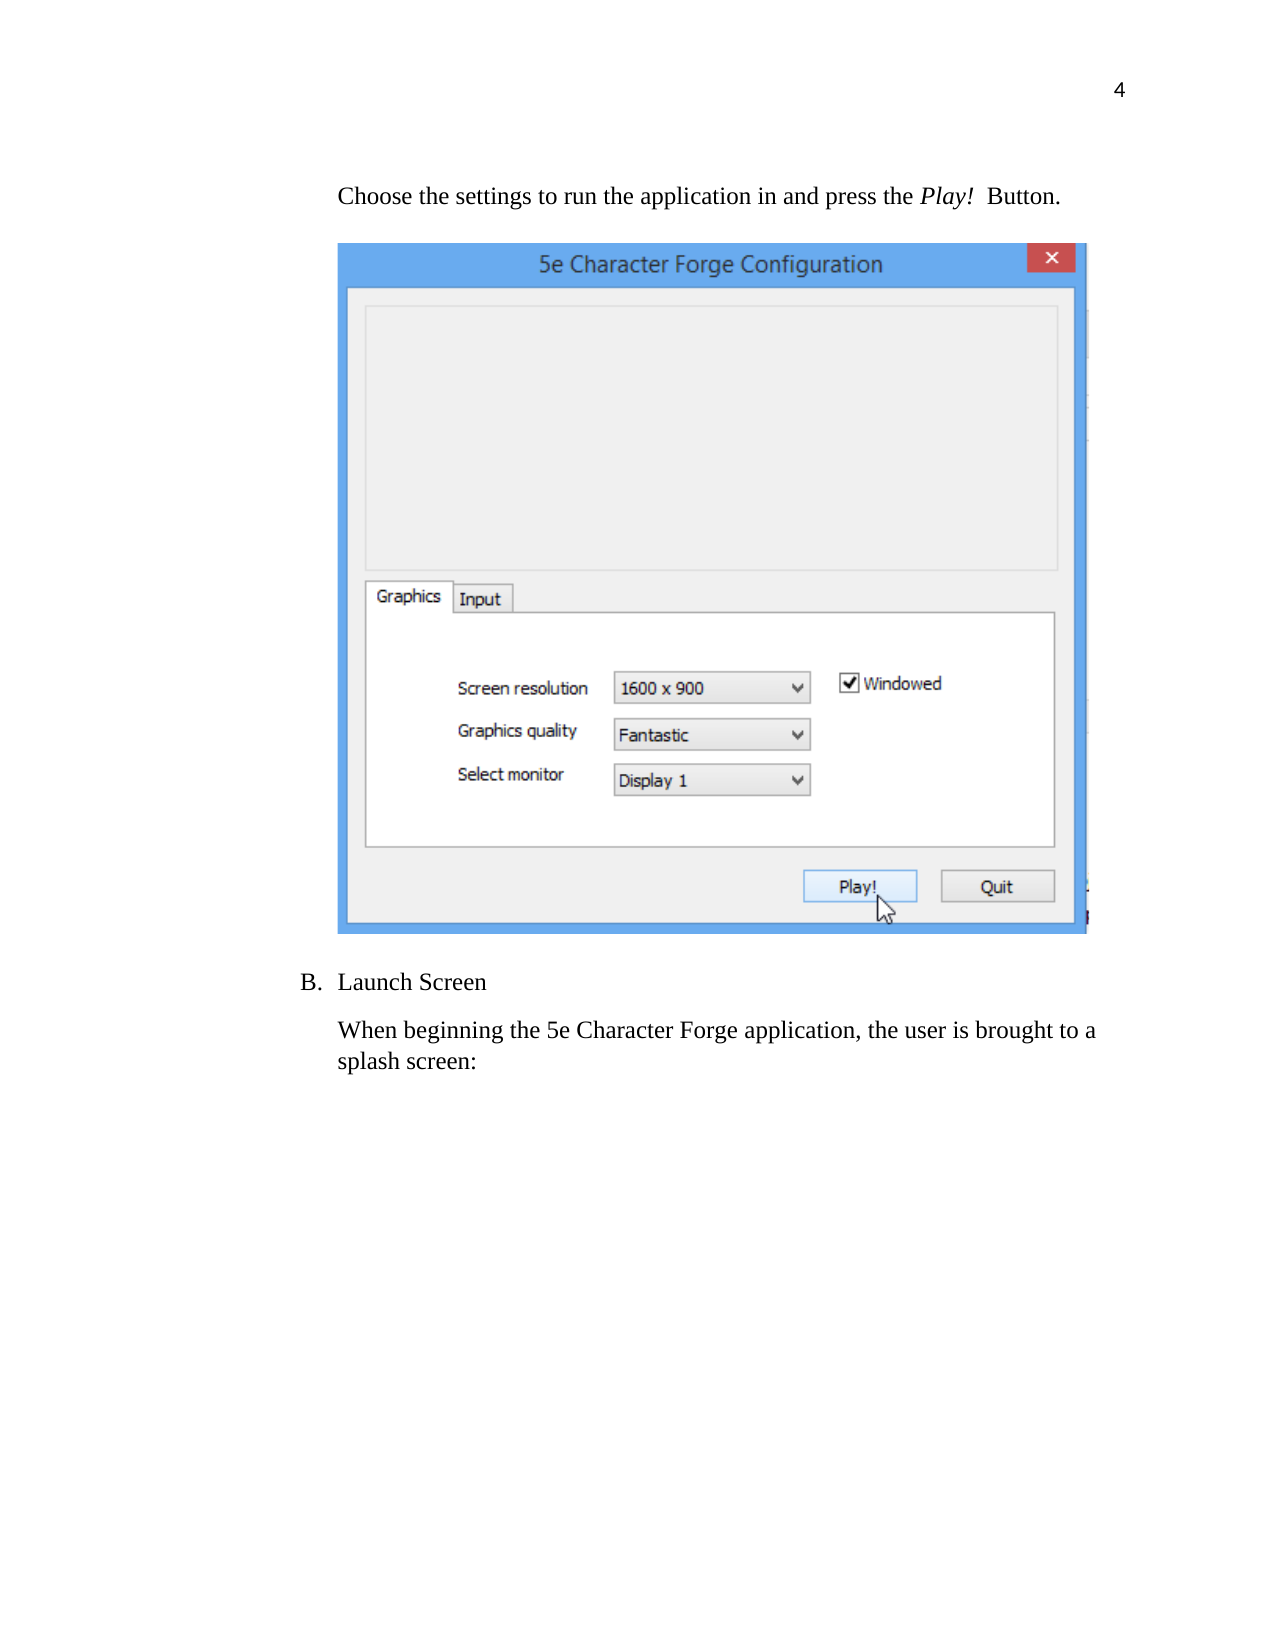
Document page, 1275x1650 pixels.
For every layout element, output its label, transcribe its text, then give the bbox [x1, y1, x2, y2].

picture [337, 243, 1090, 934]
list Choose the settings to run the application in and press the Play! Button. [337, 181, 1125, 210]
text When beginning the 5e Character Forge application, the user is brought to a splash screen: [337, 1015, 1125, 1105]
list Launch Screen [300, 967, 1125, 996]
